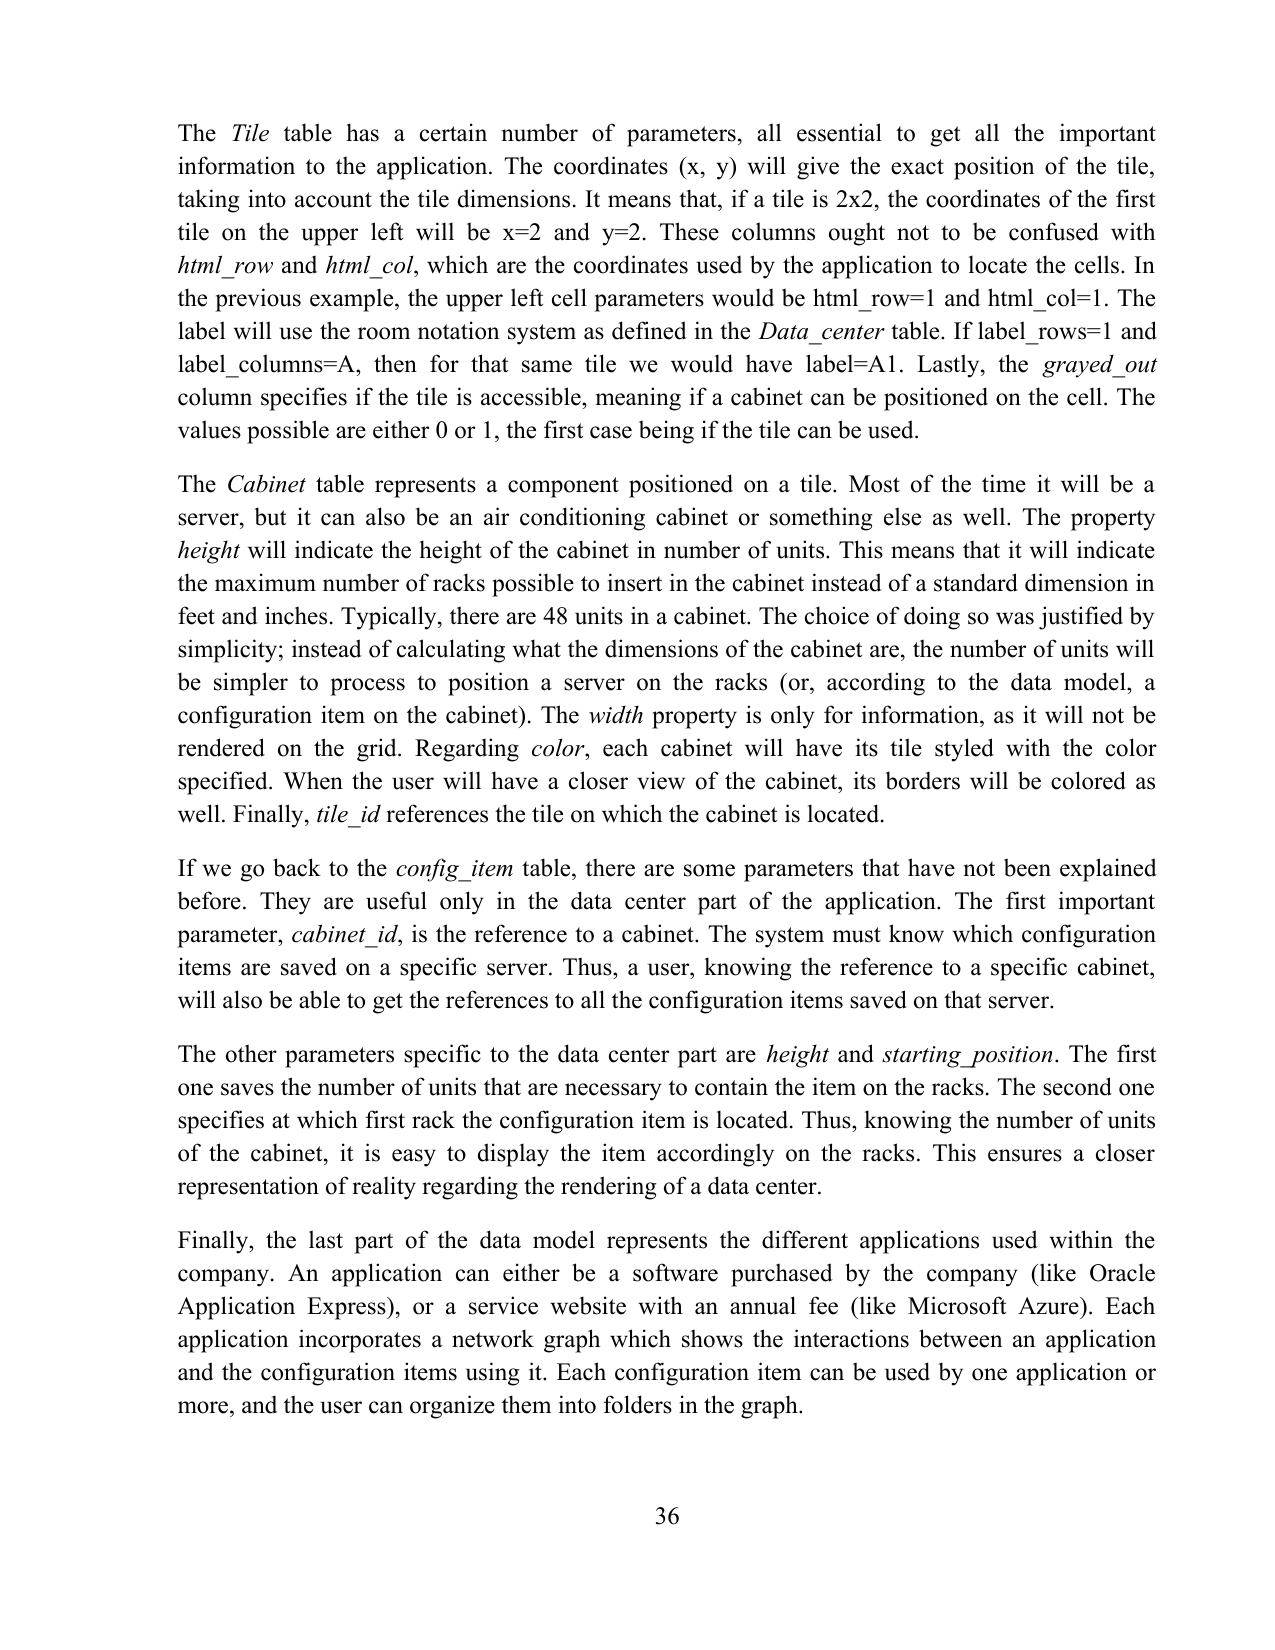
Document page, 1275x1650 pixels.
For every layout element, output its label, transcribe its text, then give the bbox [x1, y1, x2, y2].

text The Cabinet table represents a component positioned on a tile. Most of the time it will be a server, but it can also be an air conditioning cabinet or something else as well. The property height will indicate the height of the cabinet in number of units. This means that it will indicate the maximum number of racks possible to insert in the cabinet instead of a standard dimension in feet and inches. Typically, there are 48 units in a cabinet. The choice of doing so was justified by simplicity; instead of calculating what the dimensions of the cabinet are, the number of units will be simpler to process to position a server on the racks (or, according to the data model, a configuration item on the cabinet). The width property is only for information, as it will not be rendered on the grid. Regarding color, each cabinet will have its tile styled with the color specified. When the user will have a closer view of the cabinet, its borders will be colored as well. Finally, tile_id references the tile on which the cabinet is located. [177, 469, 1157, 828]
text If we go back to the config_item table, there are some parameters that have not been explained before. They are useful only in the data center part of the application. The first important parameter, cabinet_id, is the reference to a cabinet. The system must know which configuration items are saved on a specific server. Thus, a user, knowing the reference to a specific cabinet, will also be able to get the references to all the configuration items saved on that server. [177, 853, 1157, 1014]
text The Tile table has a certain number of parameters, all essential to get all the important information to the application. The coordinates (x, y) will give the exact position of the tile, taking into account the tile dimensions. It means that, if a tile is 2x2, the coordinates of the first tile on the upper left will be x=2 and y=2. These columns ought not to be confused with html_row and html_col, which are the coordinates used by the application to locate the cells. In the previous example, the upper left cell parameters would be html_row=1 and html_col=1. The label will use the room notation system as defined in the Data_center table. If label_rows=1 and label_columns=A, then for that same tile we would have label=A1. Lastly, the grayed_out column specifies if the tile is accessible, meaning if a cabinet can be positioned on the cell. The values possible are either 0 or 1, the first case being if the tile can be used. [177, 118, 1157, 444]
text Finally, the last part of the data model represents the different applications used within the company. An application can either be a software purchased by the company (like Oracle Application Express), or a service website with an annual fee (like Microsoft Azure). Each application incorporates a network graph which shows the interactions between an application and the configuration items using it. Each configuration item can be used by one application or more, and the user can organize them into folders in the graph. [177, 1225, 1157, 1419]
text The other parameters specific to the data center part are height and starting_position. The first one saves the number of units that are necessary to contain the item on the racks. The second one specifies at which first rack the configuration item is located. Thus, knowing the number of units of the cabinet, it is easy to display the item accordingly on the racks. This ensures a closer representation of reality regarding the rendering of a data center. [177, 1039, 1157, 1200]
